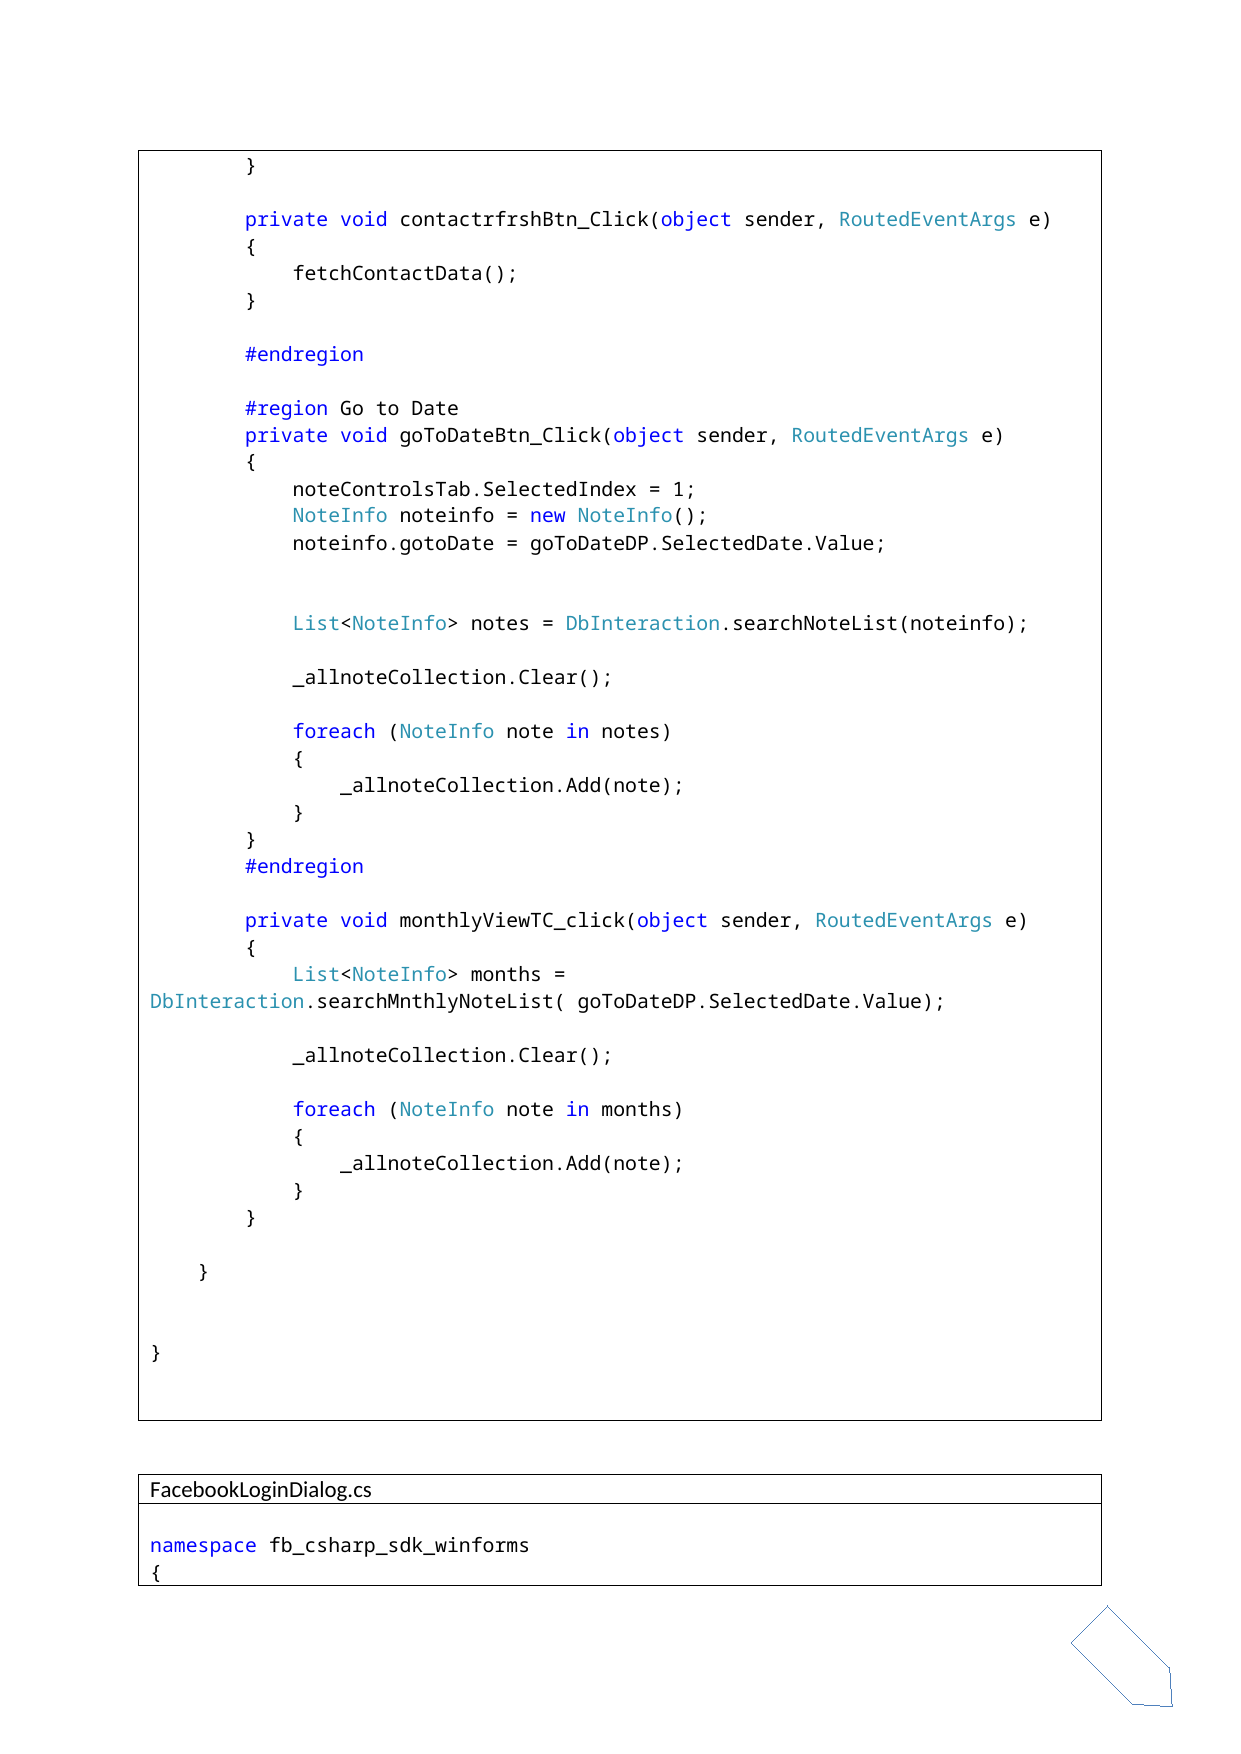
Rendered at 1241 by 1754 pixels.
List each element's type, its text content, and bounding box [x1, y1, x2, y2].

table_header FacebookLoginDialog.cs [139, 1475, 1101, 1503]
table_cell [139, 151, 1101, 1420]
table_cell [139, 1504, 1101, 1585]
